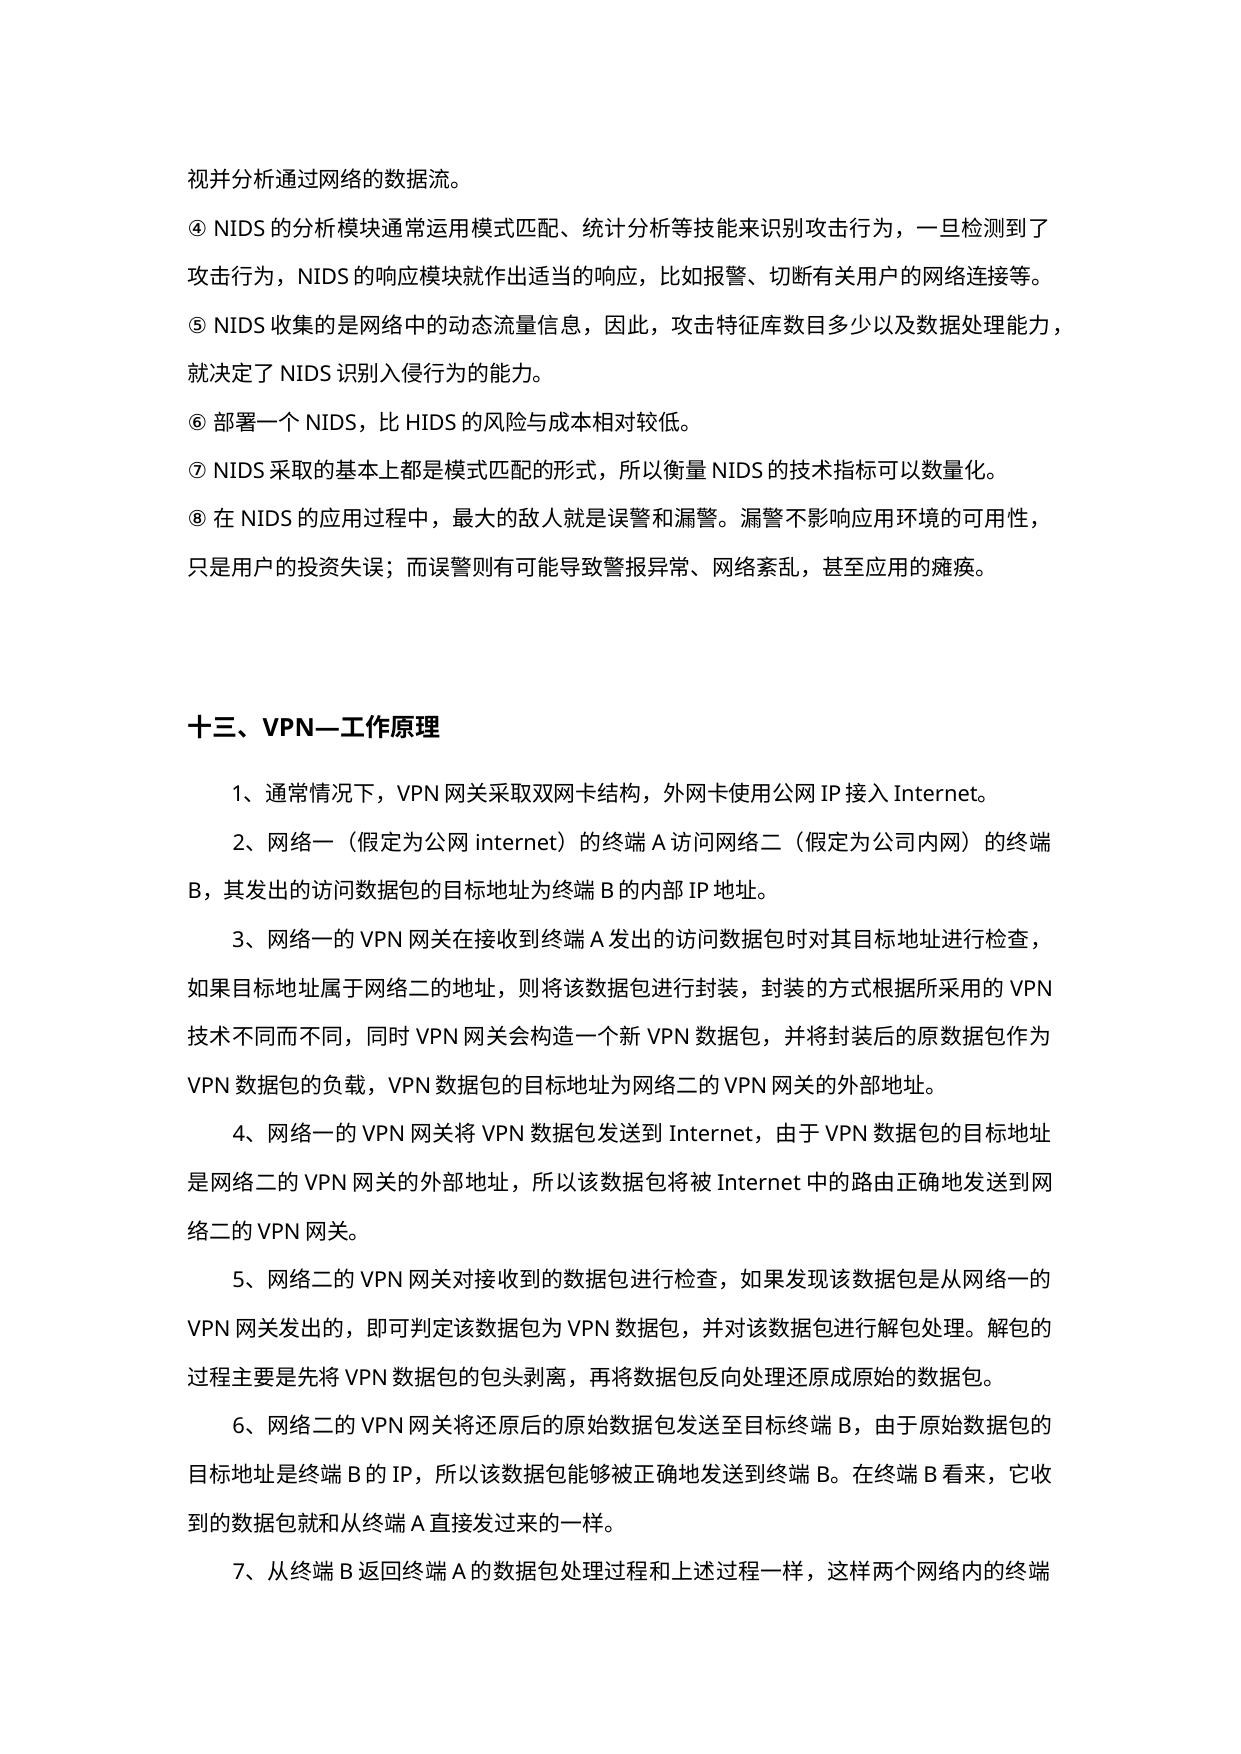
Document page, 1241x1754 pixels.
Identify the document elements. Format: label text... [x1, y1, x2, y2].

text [187, 162, 1053, 194]
text ④ NIDS的分析模块通常运用模式匹配、统计分析等技能来识别攻击行为，一旦检测到了攻击行为，NIDS的响应模块就作出适当的响应，比如报警、切断有关用户的网络连接等。 [187, 210, 1053, 292]
text 5、网络二的VPN网关对接收到的数据包进行检查，如果发现该数据包是从网络一的VPN网关发出的，即可判定该数据包为VPN数据包，并对该数据包进行解包处理。解包的过程主要是先将VPN数据包的包头剥离，再将数据包反向处理还原成原始的数据包。 [187, 1262, 1053, 1392]
text ⑦ NIDS采取的基本上都是模式匹配的形式，所以衡量NIDS的技术指标可以数量化。 [187, 453, 1053, 485]
text 1、通常情况下，VPN网关采取双网卡结构，外网卡使用公网IP接入Internet。 [187, 776, 1053, 809]
text 2、网络一（假定为公网internet）的终端A访问网络二（假定为公司内网）的终端B，其发出的访问数据包的目标地址为终端B的内部IP地址。 [187, 824, 1053, 906]
text 十三、VPN—工作原理 [187, 693, 1053, 758]
text ⑥ 部署一个NIDS，比HIDS的风险与成本相对较低。 [187, 404, 1053, 437]
text 6、网络二的VPN网关将还原后的原始数据包发送至目标终端B，由于原始数据包的目标地址是终端B的IP，所以该数据包能够被正确地发送到终端B。在终端B看来，它收到的数据包就和从终端A直接发过来的一样。 [187, 1408, 1053, 1538]
text ⑤ NIDS收集的是网络中的动态流量信息，因此，攻击特征库数目多少以及数据处理能力，就决定了NIDS识别入侵行为的能力。 [187, 307, 1053, 389]
text 4、网络一的VPN网关将VPN数据包发送到Internet，由于VPN数据包的目标地址是网络二的VPN网关的外部地址，所以该数据包将被Internet中的路由正确地发送到网络二的VPN网关。 [187, 1116, 1053, 1246]
text 3、网络一的VPN网关在接收到终端A发出的访问数据包时对其目标地址进行检查，如果目标地址属于网络二的地址，则将该数据包进行封装，封装的方式根据所采用的VPN技术不同而不同，同时VPN网关会构造一个新VPN数据包，并将封装后的原数据包作为VPN数据包的负载，VPN数据包的目标地址为网络二的VPN网关的外部地址。 [187, 922, 1053, 1100]
text ⑧ 在NIDS的应用过程中，最大的敌人就是误警和漏警。漏警不影响应用环境的可用性，只是用户的投资失误；而误警则有可能导致警报异常、网络紊乱，甚至应用的瘫痪。 [187, 501, 1053, 582]
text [187, 1554, 1053, 1586]
